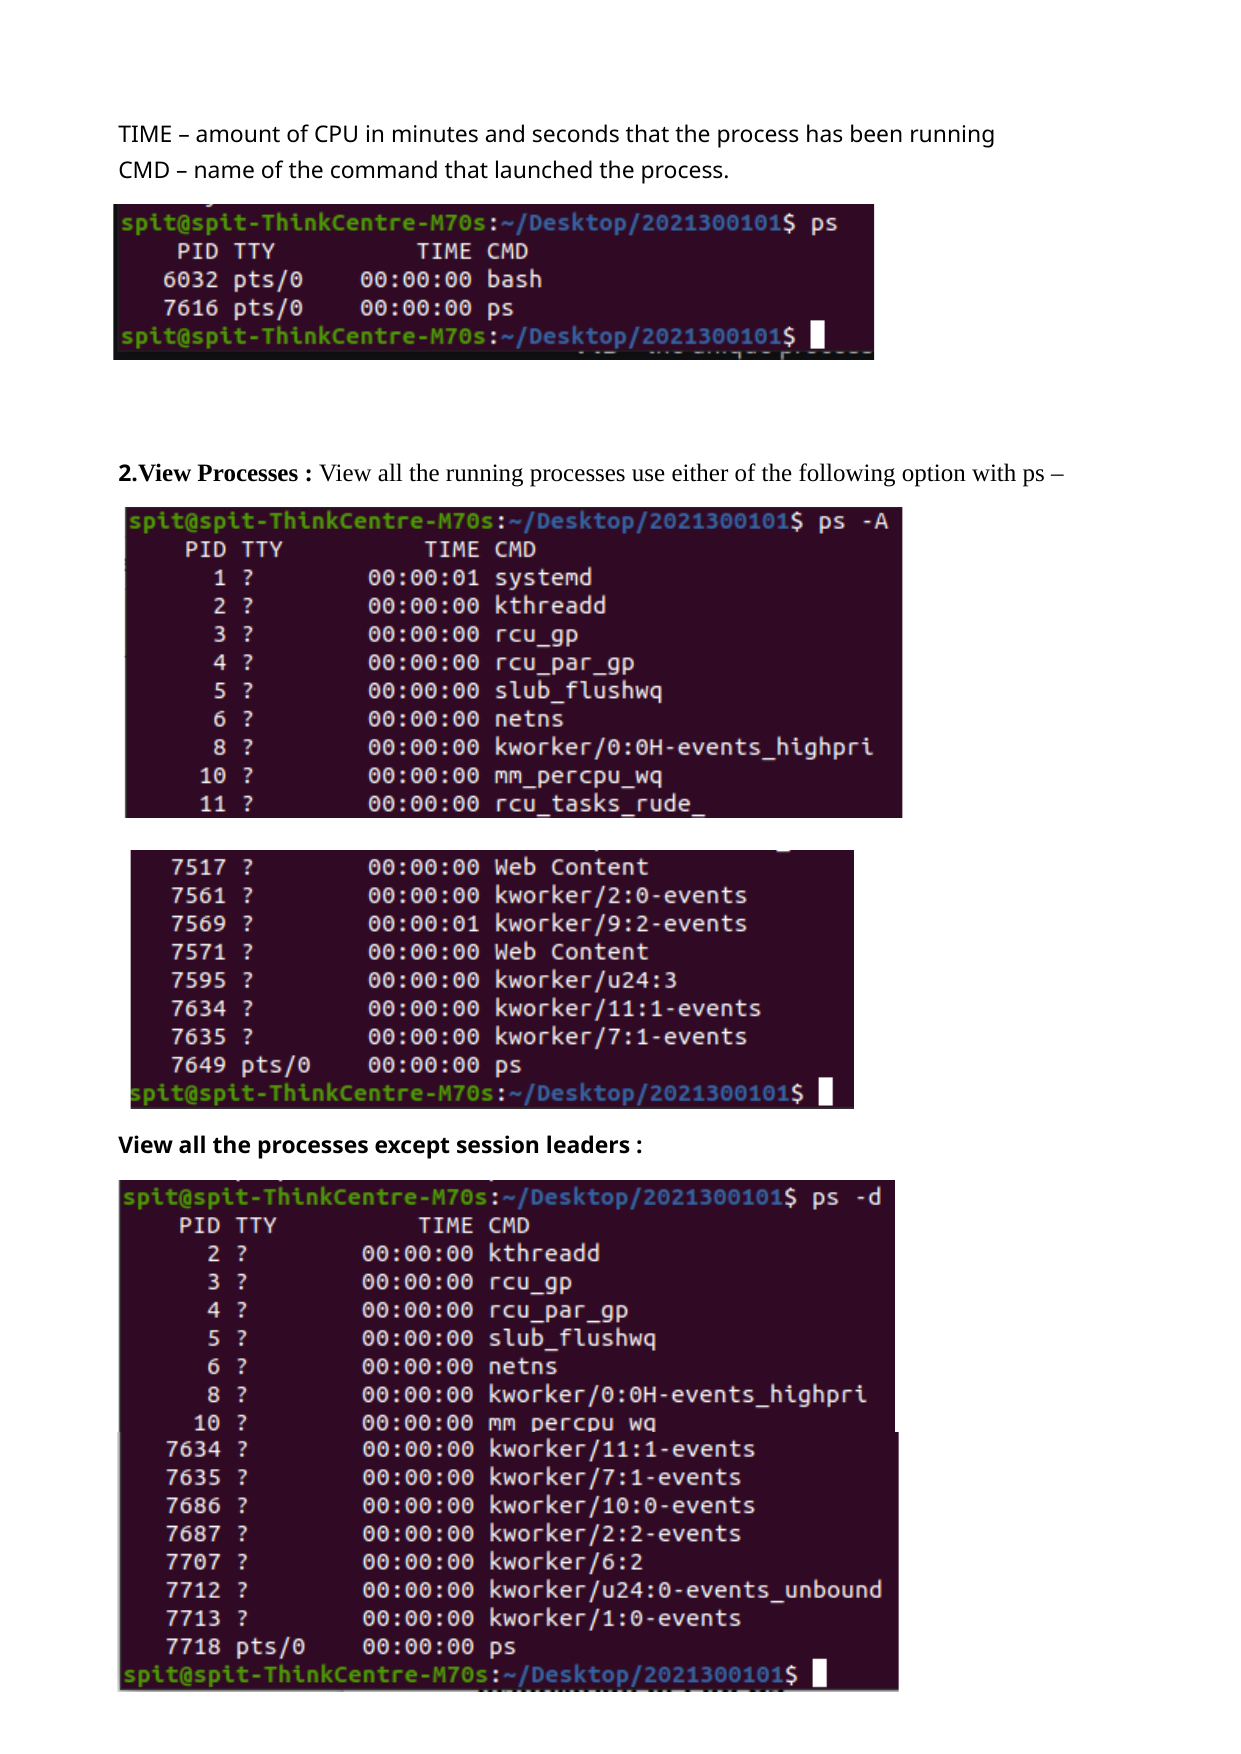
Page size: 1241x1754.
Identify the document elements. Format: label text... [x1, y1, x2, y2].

picture [113, 204, 875, 360]
picture [117, 1180, 899, 1692]
picture [130, 850, 854, 1109]
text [118, 118, 1122, 185]
text 2.View Processes : View all the running processes use either of the following option with ps – [118, 457, 1122, 488]
picture [124, 507, 903, 818]
text View all the processes except session leaders : [118, 1129, 1122, 1161]
